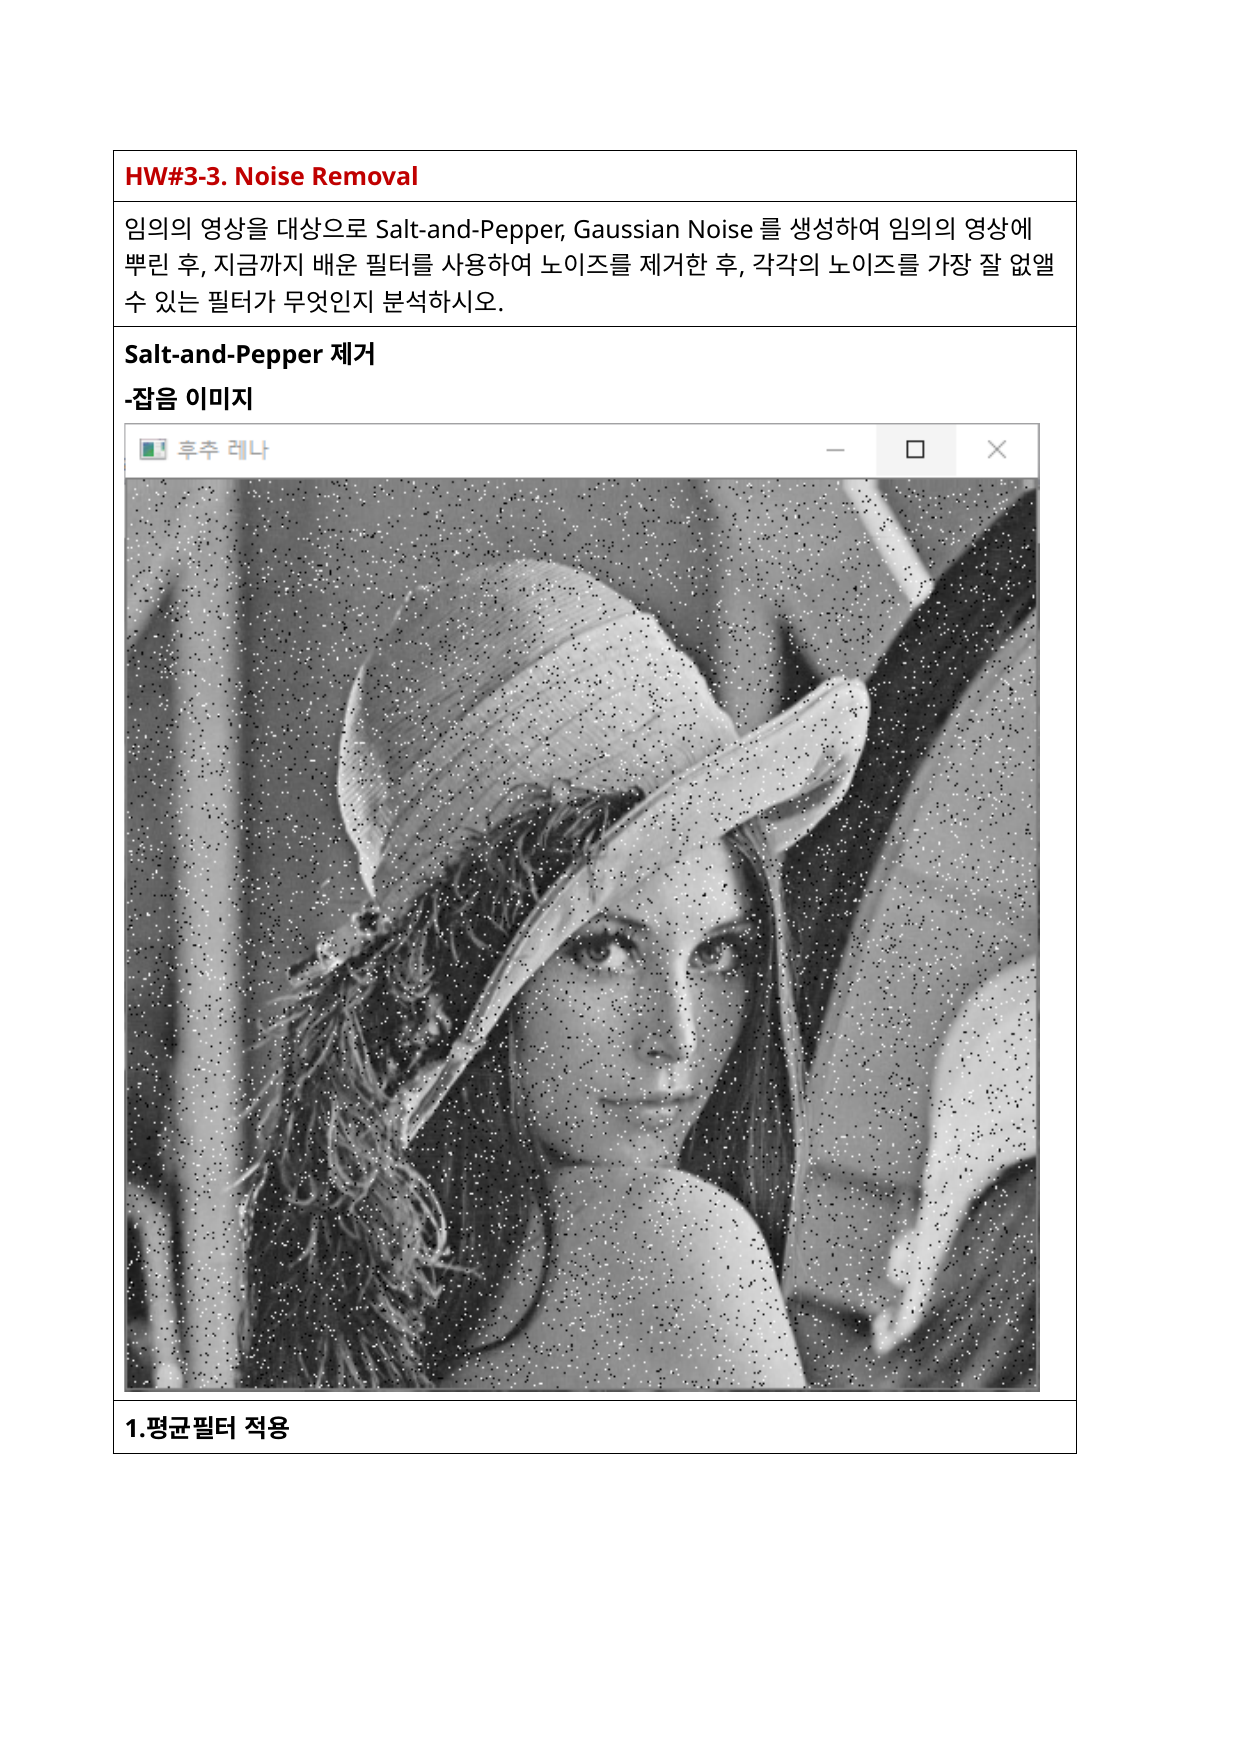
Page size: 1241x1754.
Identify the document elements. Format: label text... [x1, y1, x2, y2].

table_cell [114, 1401, 1076, 1453]
table_cell Salt-and-Pepper 제거 -잡음 이미지 [114, 327, 1076, 1400]
picture [124, 423, 1040, 1392]
table_cell 임의의 영상을 대상으로 Salt-and-Pepper, Gaussian Noise를 생성하여 임의의 영상에 뿌린 후, 지금까지 배운 필터를 사용하여 노이즈를 제거한 후, 각각의 노이즈를 가장 잘 없앨 수 있는 필터가 무엇인지 분석하시오. [114, 202, 1076, 326]
table_cell HW#3-3. Noise Removal [114, 151, 1076, 201]
